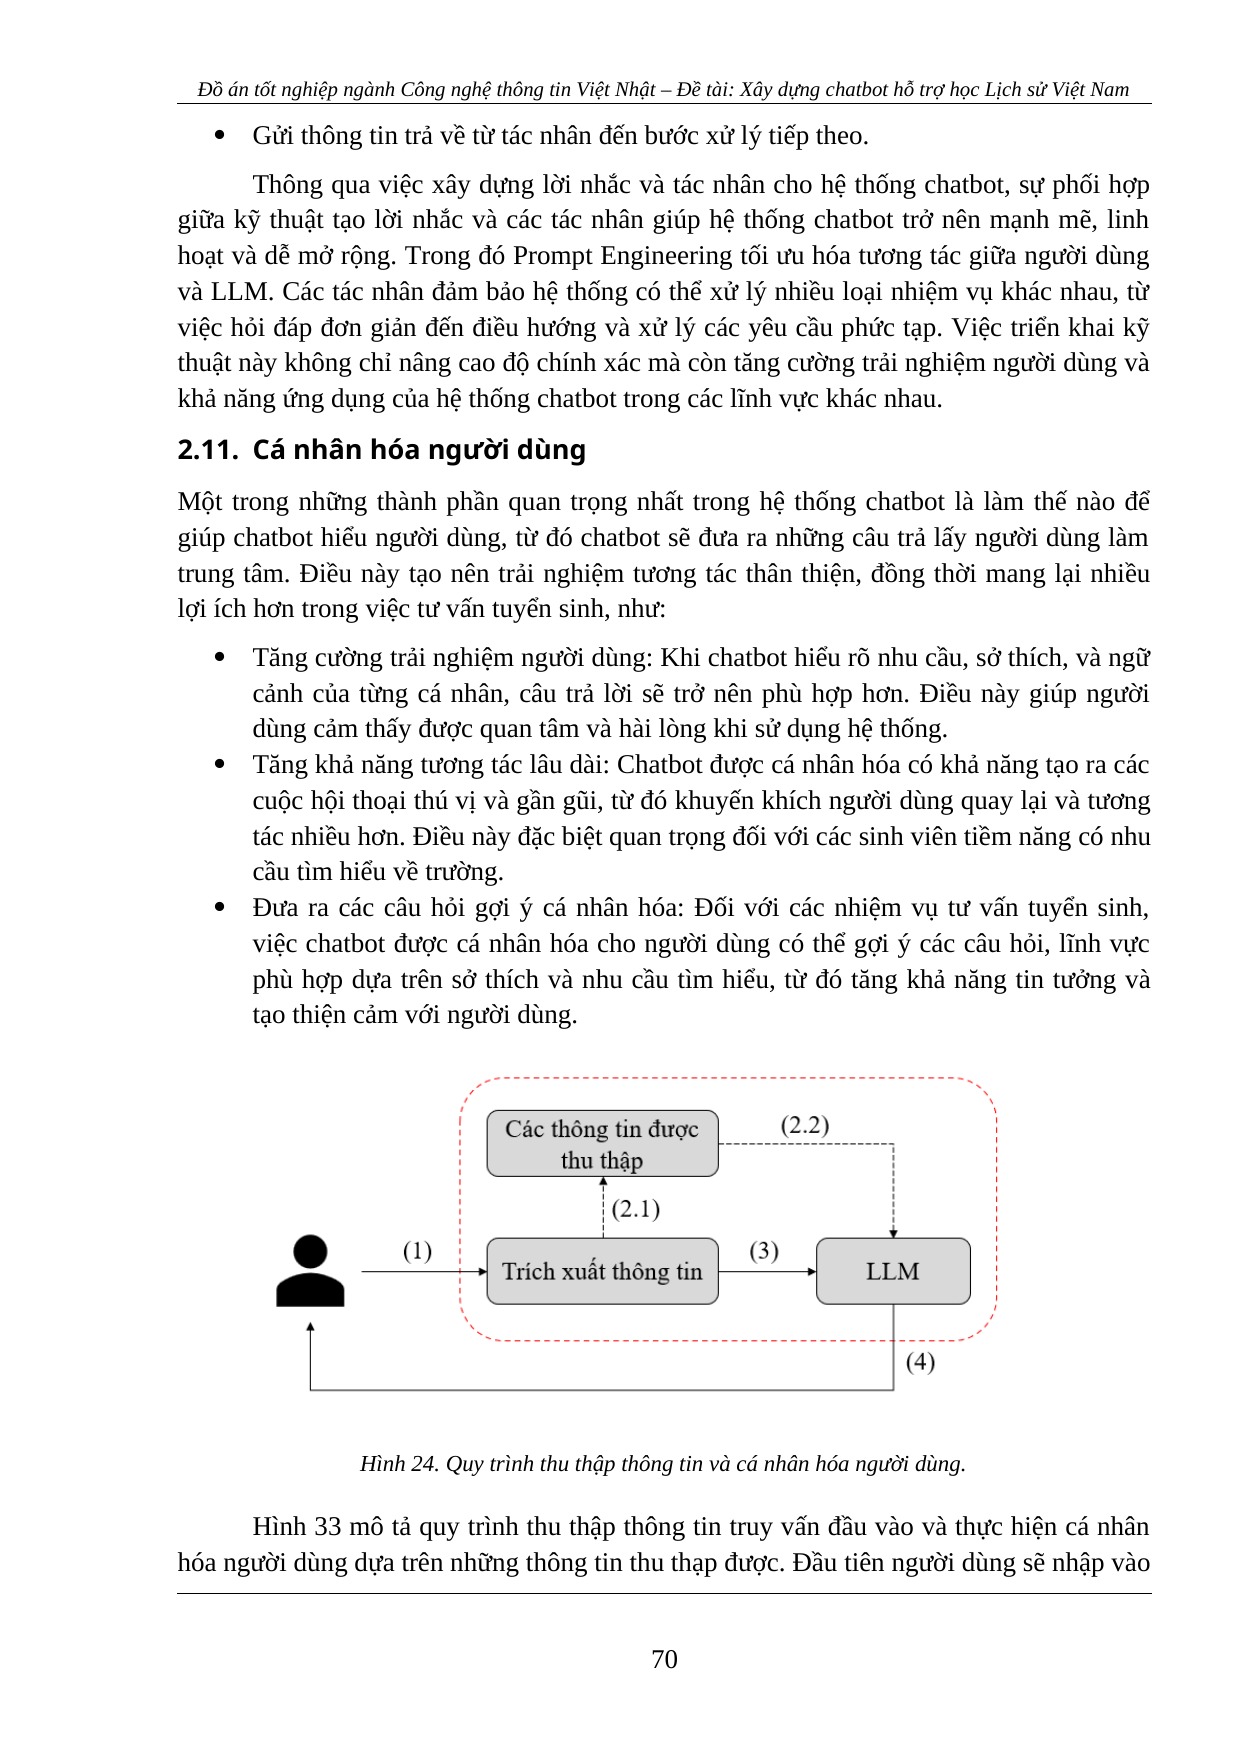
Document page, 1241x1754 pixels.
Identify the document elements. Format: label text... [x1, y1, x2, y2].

picture [177, 1046, 1152, 1422]
list Tăng cường trải nghiệm người dùng: Khi chatbot hiểu rõ nhu cầu, sở thích, và ngữ cảnh của từng cá nhân, câu trả lời sẽ trở nên phù hợp hơn. Điều này giúp người dùng cảm thấy được quan tâm và hài lòng khi sử dụng hệ thống. [215, 641, 1152, 743]
text Thông qua việc xây dựng lời nhắc và tác nhân cho hệ thống chatbot, sự phối hợp giữa kỹ thuật tạo lời nhắc và các tác nhân giúp hệ thống chatbot trở nên mạnh mẽ, linh hoạt và dễ mở rộng. Trong đó Prompt Engineering tối ưu hóa tương tác giữa người dùng và LLM. Các tác nhân đảm bảo hệ thống có thể xử lý nhiều loại nhiệm vụ khác nhau, từ việc hỏi đáp đơn giản đến điều hướng và xử lý các yêu cầu phức tạp. Việc triển khai kỹ thuật này không chỉ nâng cao độ chính xác mà còn tăng cường trải nghiệm người dùng và khả năng ứng dụng của hệ thống chatbot trong các lĩnh vực khác nhau. [177, 168, 1152, 413]
list Tăng khả năng tương tác lâu dài: Chatbot được cá nhân hóa có khả năng tạo ra các cuộc hội thoại thú vị và gần gũi, từ đó khuyến khích người dùng quay lại và tương tác nhiều hơn. Điều này đặc biệt quan trọng đối với các sinh viên tiềm năng có nhu cầu tìm hiểu về trường. [215, 748, 1152, 887]
list Đưa ra các câu hỏi gợi ý cá nhân hóa: Đối với các nhiệm vụ tư vấn tuyển sinh, việc chatbot được cá nhân hóa cho người dùng có thể gợi ý các câu hỏi, lĩnh vực phù hợp dựa trên sở thích và nhu cầu tìm hiểu, từ đó tăng khả năng tin tưởng và tạo thiện cảm với người dùng. [215, 891, 1152, 1029]
list Gửi thông tin trả về từ tác nhân đến bước xử lý tiếp theo. [215, 119, 1152, 151]
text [177, 1510, 1152, 1577]
text Một trong những thành phần quan trọng nhất trong hệ thống chatbot là làm thế nào để giúp chatbot hiểu người dùng, từ đó chatbot sẽ đưa ra những câu trả lấy người dùng làm trung tâm. Điều này tạo nên trải nghiệm tương tác thân thiện, đồng thời mang lại nhiều lợi ích hơn trong việc tư vấn tuyển sinh, như: [177, 485, 1152, 624]
subtitle Cá nhân hóa người dùng [177, 431, 1152, 467]
